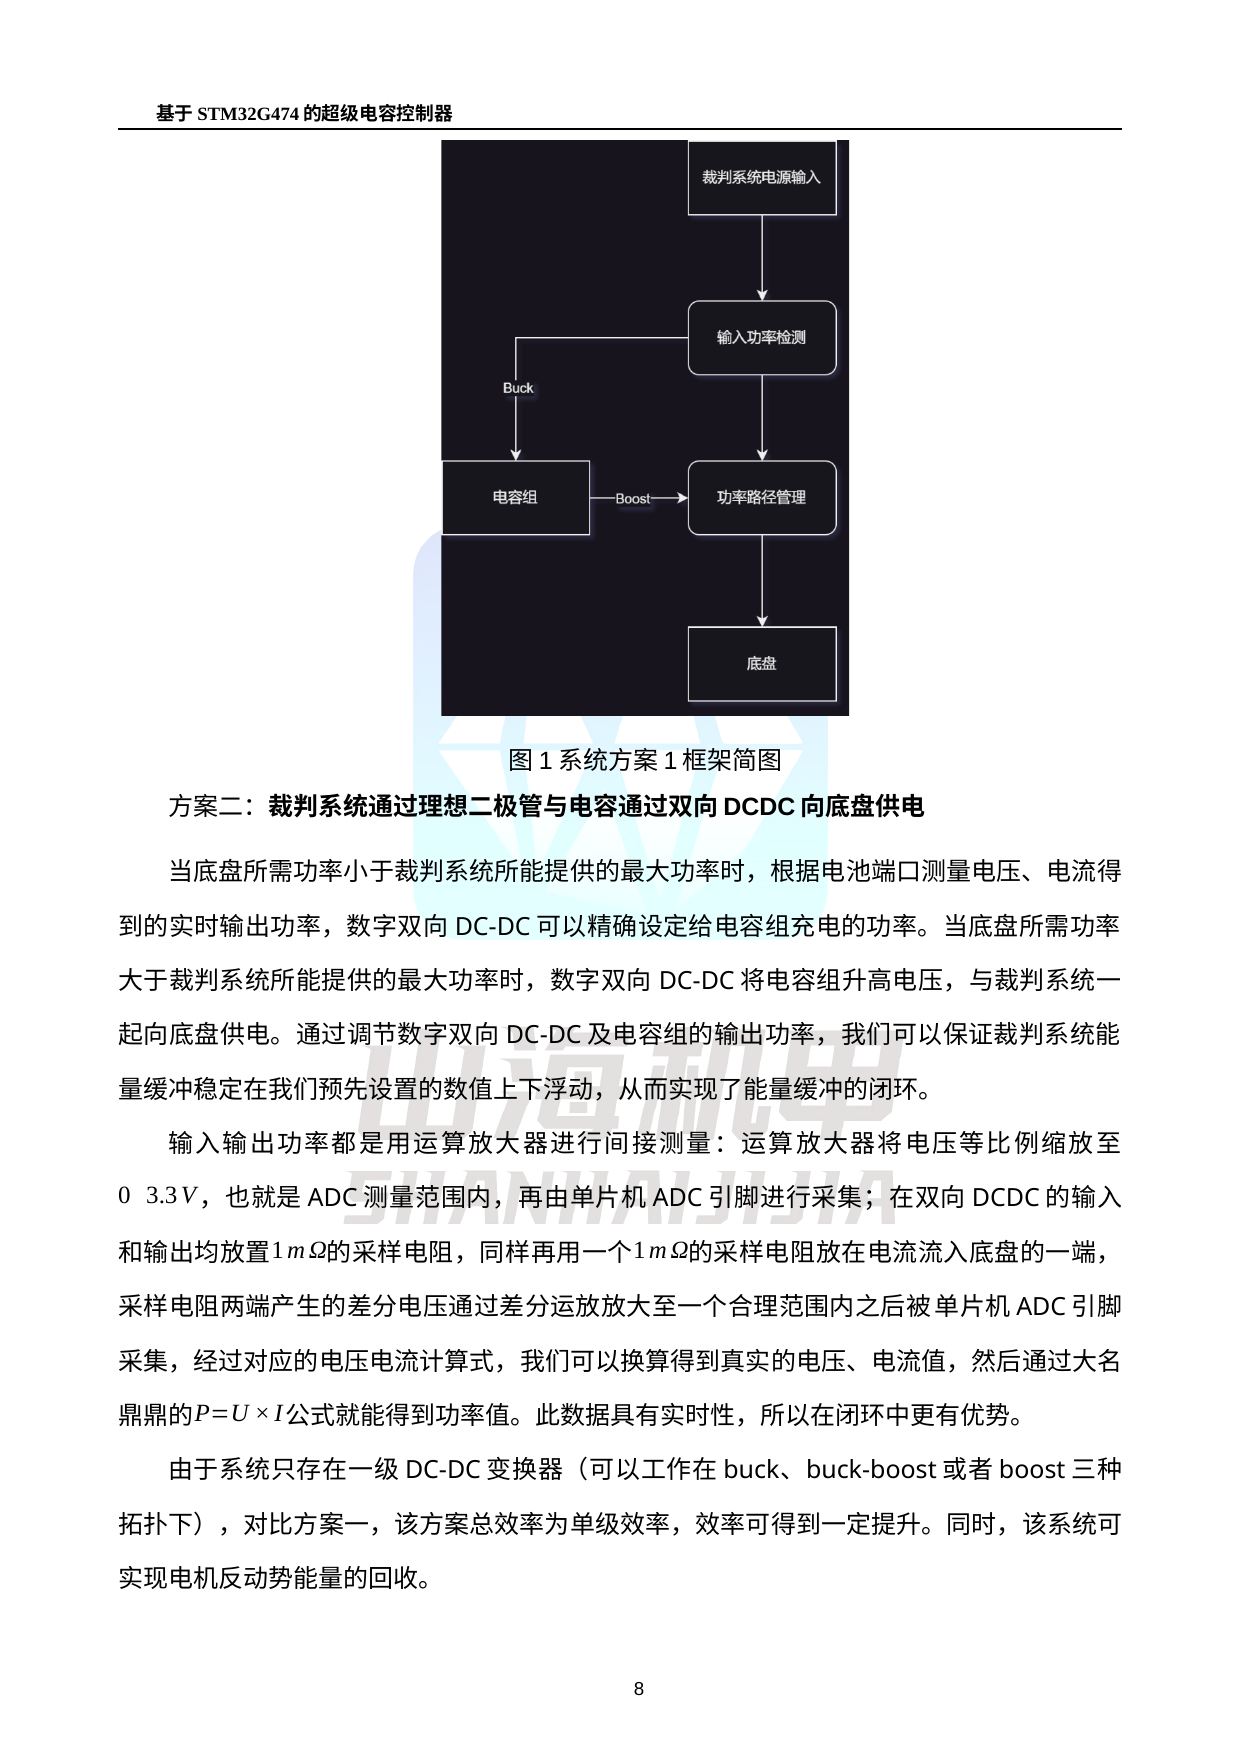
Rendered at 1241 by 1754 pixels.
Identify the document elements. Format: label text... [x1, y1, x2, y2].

text 由于系统只存在一级DC-DC变换器（可以工作在buck、buck-boost或者boost三种拓扑下），对比方案一，该方案总效率为单级效率，效率可得到一定提升。同时，该系统可实现电机反动势能量的回收。 [118, 1450, 1122, 1595]
picture [441, 140, 850, 716]
text 图 1 系统方案1框架简图 [118, 740, 1122, 776]
text 方案二：裁判系统通过理想二极管与电容通过双向DCDC向底盘供电 [118, 787, 1122, 823]
text 输入输出功率都是用运算放大器进行间接测量：运算放大器将电压等比例缩放至，也就是ADC测量范围内，再由单片机ADC引脚进行采集；在双向DCDC的输入和输出均放置的采样电阻，同样再用一个的采样电阻放在电流流入底盘的一端，采样电阻两端产生的差分电压通过差分运放放大至一个合理范围内之后被单片机ADC引脚采集，经过对应的电压电流计算式，我们可以换算得到真实的电压、电流值，然后通过大名鼎鼎的公式就能得到功率值。此数据具有实时性，所以在闭环中更有优势。 [118, 1123, 1122, 1432]
text 当底盘所需功率小于裁判系统所能提供的最大功率时，根据电池端口测量电压、电流得到的实时输出功率，数字双向DC-DC可以精确设定给电容组充电的功率。当底盘所需功率大于裁判系统所能提供的最大功率时，数字双向DC-DC将电容组升高电压，与裁判系统一起向底盘供电。通过调节数字双向DC-DC及电容组的输出功率，我们可以保证裁判系统能量缓冲稳定在我们预先设置的数值上下浮动，从而实现了能量缓冲的闭环。 [118, 852, 1122, 1105]
